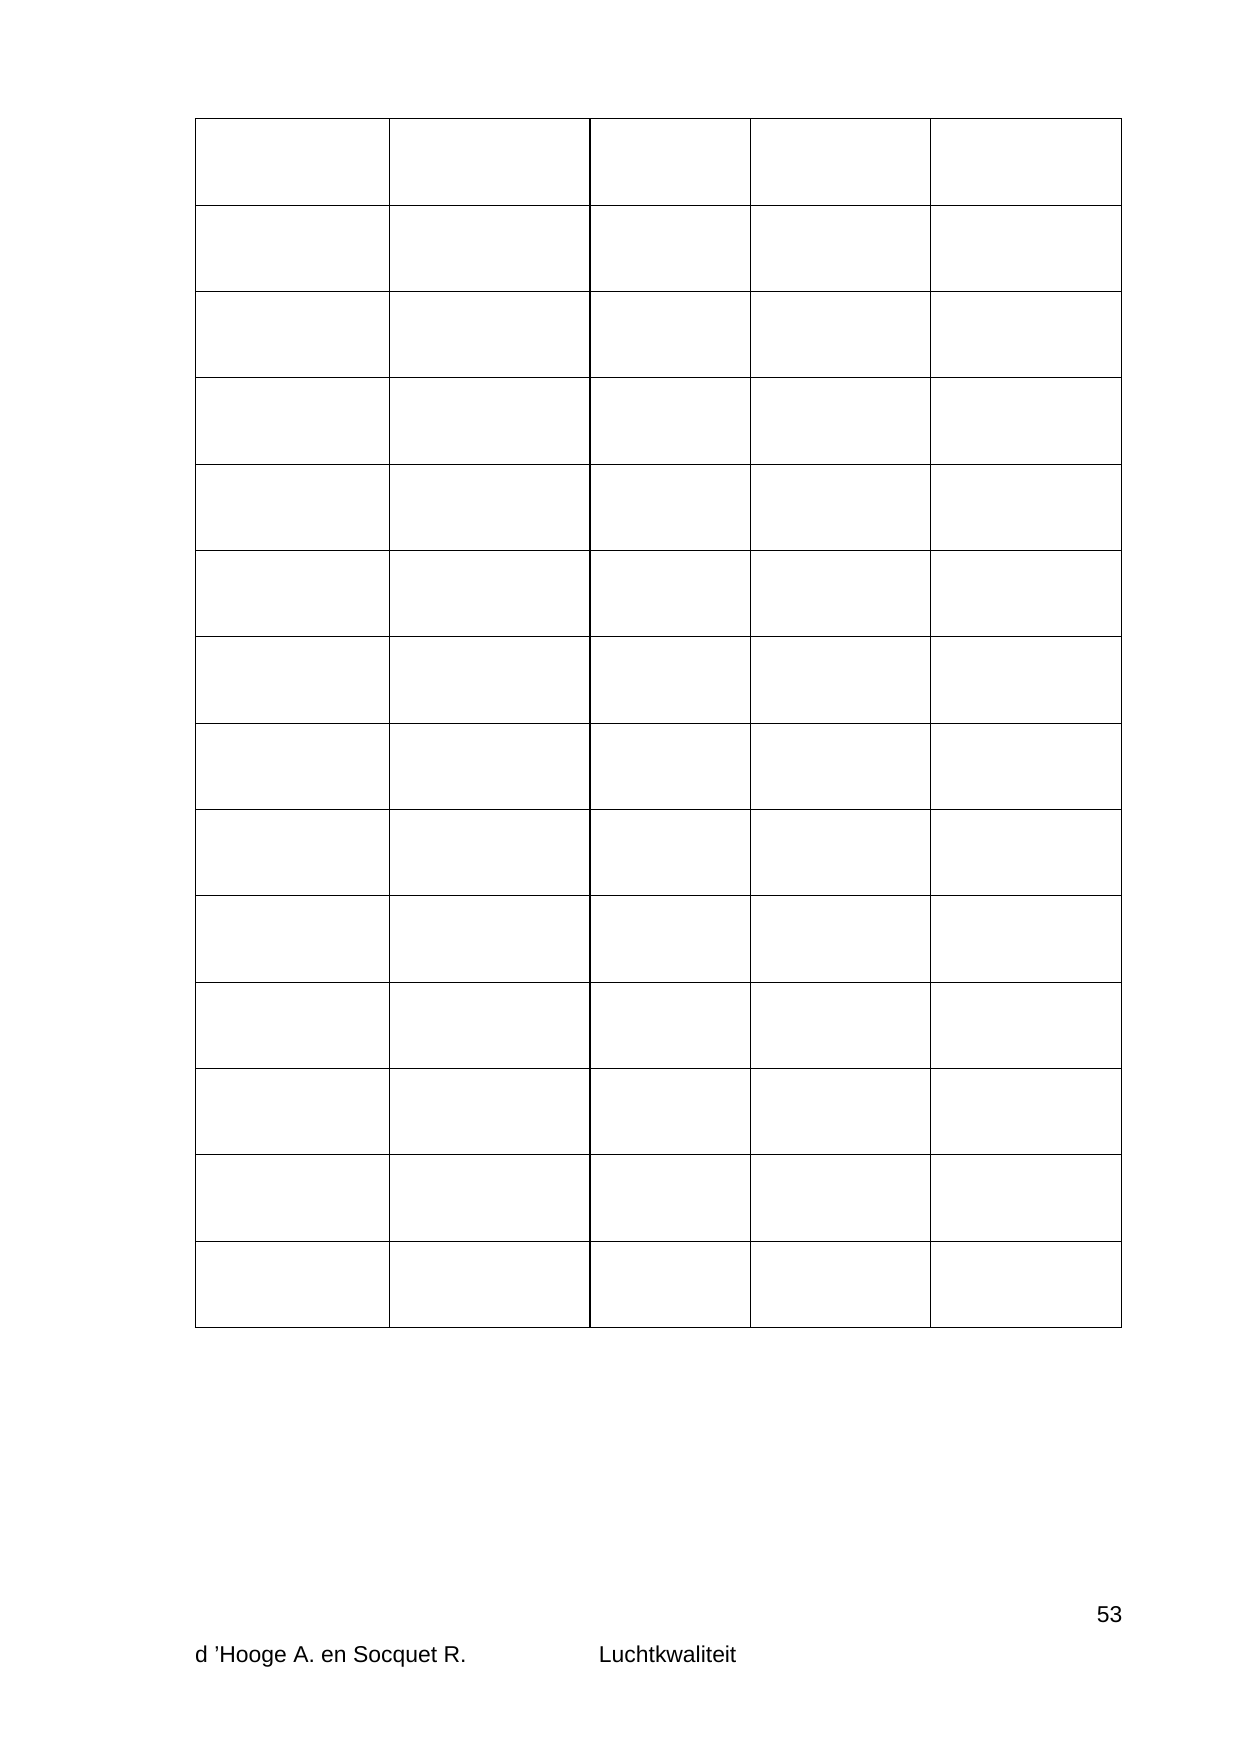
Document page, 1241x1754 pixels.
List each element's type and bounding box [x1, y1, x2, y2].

table_cell [931, 1069, 1121, 1154]
table_cell [931, 119, 1121, 204]
table_cell [751, 465, 930, 550]
table_cell [196, 724, 389, 809]
table_cell [390, 378, 589, 463]
table_cell [931, 206, 1121, 291]
table_cell [591, 378, 750, 463]
table_cell [591, 810, 750, 895]
table_cell [390, 724, 589, 809]
table_cell [931, 637, 1121, 723]
table_cell [591, 1069, 750, 1154]
table_cell [196, 378, 389, 463]
table_cell [196, 1069, 389, 1154]
table_cell [751, 1242, 930, 1327]
table_cell [591, 983, 750, 1068]
table_cell [751, 983, 930, 1068]
table_cell [591, 724, 750, 809]
table_cell [751, 378, 930, 463]
table_cell [591, 206, 750, 291]
table_cell [390, 896, 589, 982]
table_cell [390, 637, 589, 723]
table_cell [751, 292, 930, 377]
table_cell [390, 810, 589, 895]
table_cell [390, 465, 589, 550]
table_cell [931, 1242, 1121, 1327]
table_cell [390, 206, 589, 291]
table_cell [591, 292, 750, 377]
table_cell [390, 551, 589, 636]
table_cell [196, 896, 389, 982]
table_cell [931, 1155, 1121, 1241]
table_cell [931, 551, 1121, 636]
table_cell [196, 983, 389, 1068]
table_cell [591, 637, 750, 723]
table_cell [196, 1242, 389, 1327]
table_cell [390, 119, 589, 204]
table_cell [196, 292, 389, 377]
table_cell [931, 724, 1121, 809]
table_cell [591, 896, 750, 982]
table_cell [196, 551, 389, 636]
table_cell [390, 1155, 589, 1241]
table_cell [751, 119, 930, 204]
table_cell [196, 119, 389, 204]
table_cell [751, 1155, 930, 1241]
table_cell [931, 292, 1121, 377]
table_cell [931, 896, 1121, 982]
table_cell [591, 1242, 750, 1327]
table_cell [390, 1242, 589, 1327]
table_cell [390, 983, 589, 1068]
table_cell [751, 724, 930, 809]
table_cell [390, 1069, 589, 1154]
table_cell [591, 551, 750, 636]
table_cell [196, 206, 389, 291]
table_cell [591, 1155, 750, 1241]
table_cell [931, 983, 1121, 1068]
table_cell [196, 810, 389, 895]
table_cell [931, 465, 1121, 550]
table_cell [751, 206, 930, 291]
table_cell [591, 465, 750, 550]
table_cell [751, 896, 930, 982]
table_cell [591, 119, 750, 204]
table_cell [931, 378, 1121, 463]
table_cell [196, 637, 389, 723]
table_cell [751, 551, 930, 636]
table_cell [751, 1069, 930, 1154]
table_cell [390, 292, 589, 377]
table_cell [751, 637, 930, 723]
table_cell [931, 810, 1121, 895]
table_cell [196, 1155, 389, 1241]
table_cell [751, 810, 930, 895]
table_cell [196, 465, 389, 550]
